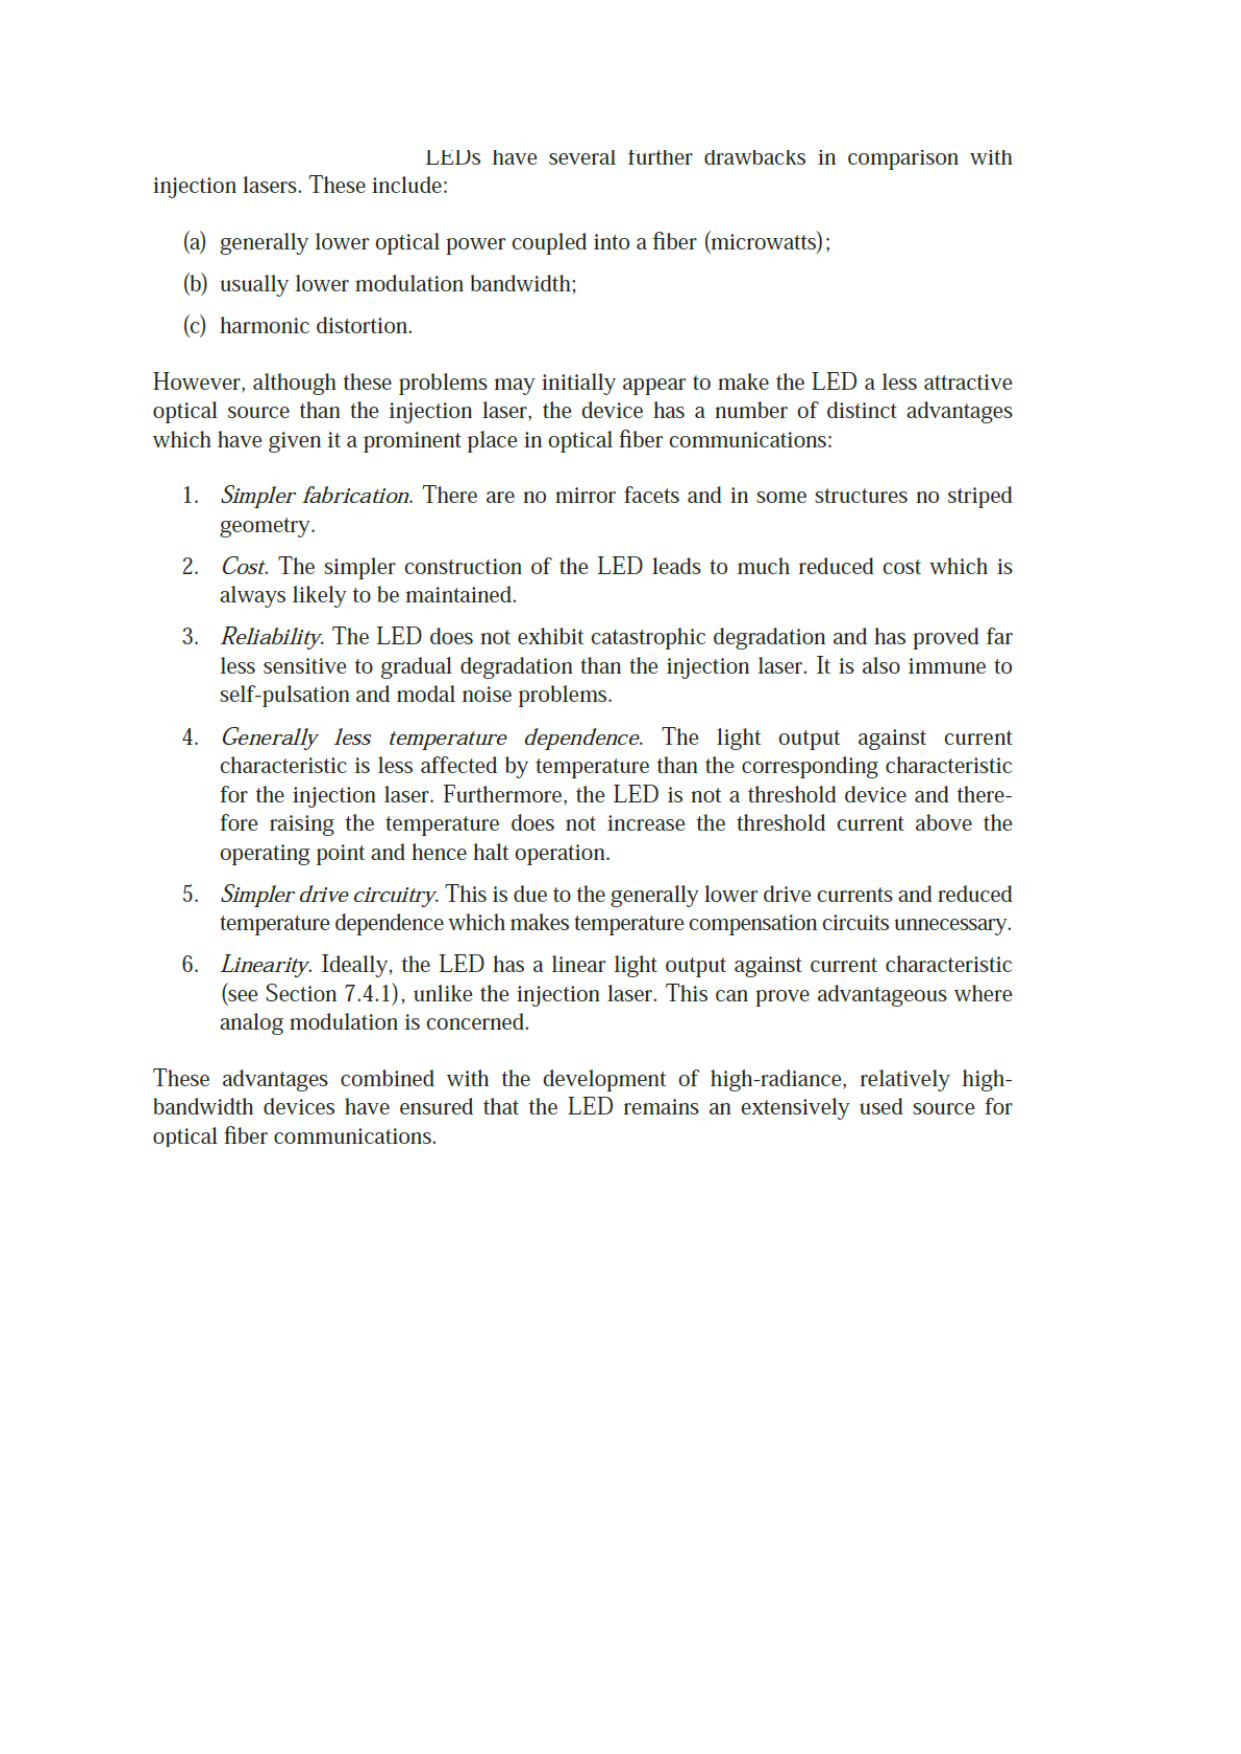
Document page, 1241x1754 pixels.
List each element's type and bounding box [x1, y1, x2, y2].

picture [150, 150, 1018, 1147]
